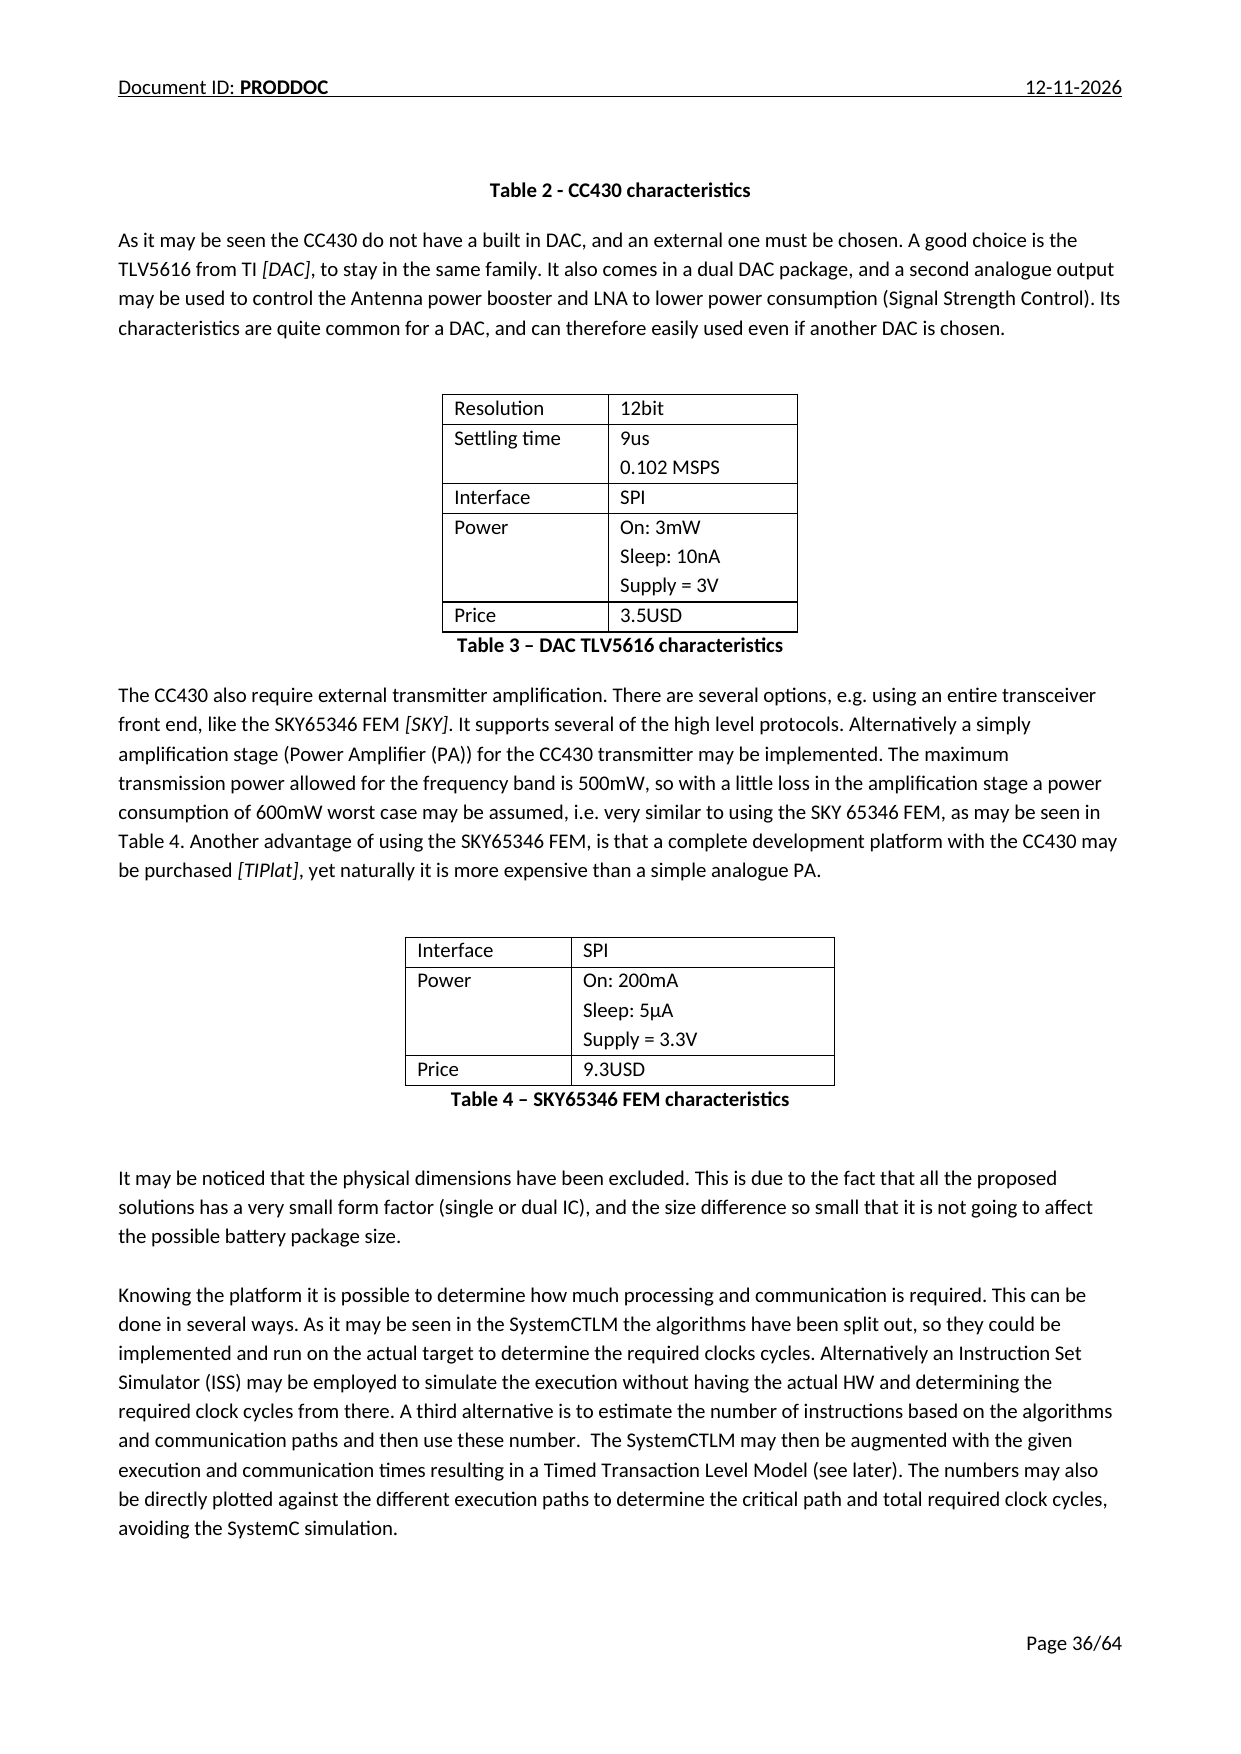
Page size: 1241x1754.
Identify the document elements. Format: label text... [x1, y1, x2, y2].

table_header 12bit [609, 395, 797, 424]
table_cell SPI [609, 484, 797, 513]
table_cell On: 200mA Sleep: 5µA Supply = 3.3V [572, 968, 834, 1055]
table_cell Price [406, 1056, 571, 1085]
table_cell Interface [443, 484, 608, 513]
text As it may be seen the CC430 do not have a built in DAC, and an external one must be chosen. A good choice is the TLV5616 from TI [DAC], to stay in the same family. It also comes in a dual DAC package, and a second analogue output may be used to control the Antenna power booster and LNA to lower power consumption (Signal Strength Control). Its characteristics are quite common for a DAC, and can therefore easily used even if another DAC is chosen. [118, 227, 1122, 340]
text It may be noticed that the physical dimensions have been excluded. This is due to the fact that all the proposed solutions has a very small form factor (single or dual IC), and the size difference so small that it is not going to affect the possible battery package size. [118, 1165, 1122, 1249]
table_cell On: 3mW Sleep: 10nA Supply = 3V [609, 514, 797, 601]
table_cell 9us 0.102 MSPS [609, 425, 797, 483]
text Table 3 – DAC TLV5616 characteristics [118, 632, 1122, 658]
table_cell Power [406, 968, 571, 1055]
table_cell 9.3USD [572, 1056, 834, 1085]
text The CC430 also require external transmitter amplification. There are several options, e.g. using an entire transceiver front end, like the SKY65346 FEM [SKY]. It supports several of the high level protocols. Alternatively a simply amplification stage (Power Amplifier (PA)) for the CC430 transmitter may be implemented. The maximum transmission power allowed for the frequency band is 500mW, so with a little loss in the amplification stage a power consumption of 600mW worst case may be assumed, i.e. very similar to using the SKY 65346 FEM, as may be seen in Table 4. Another advantage of using the SKY65346 FEM, is that a complete development platform with the CC430 may be purchased [TIPlat], yet naturally it is more expensive than a simple analogue PA. [118, 682, 1122, 883]
text Knowing the platform it is possible to determine how much processing and communication is required. This can be done in several ways. As it may be seen in the SystemCTLM the algorithms have been split out, so they could be implemented and run on the actual target to determine the required clocks cycles. Alternatively an Instruction Set Simulator (ISS) may be employed to simulate the execution without having the actual HW and determining the required clock cycles from there. A third alternative is to estimate the number of instructions based on the algorithms and communication paths and then use these number. The SystemCTLM may then be augmented with the given execution and communication times resulting in a Timed Transaction Level Model (see later). The numbers may also be directly plotted against the different execution paths to determine the critical path and total required clock cycles, avoiding the SystemC simulation. [118, 1282, 1122, 1541]
table_header SPI [572, 938, 834, 967]
table_cell Settling time [443, 425, 608, 483]
text Table 2 - CC430 characteristics [118, 177, 1122, 203]
table_cell 3.5USD [609, 603, 797, 631]
text Table 4 – SKY65346 FEM characteristics [118, 1086, 1122, 1111]
table_cell Price [443, 603, 608, 631]
table_cell Power [443, 514, 608, 601]
table_header Interface [406, 938, 571, 967]
table_header Resolution [443, 395, 608, 424]
